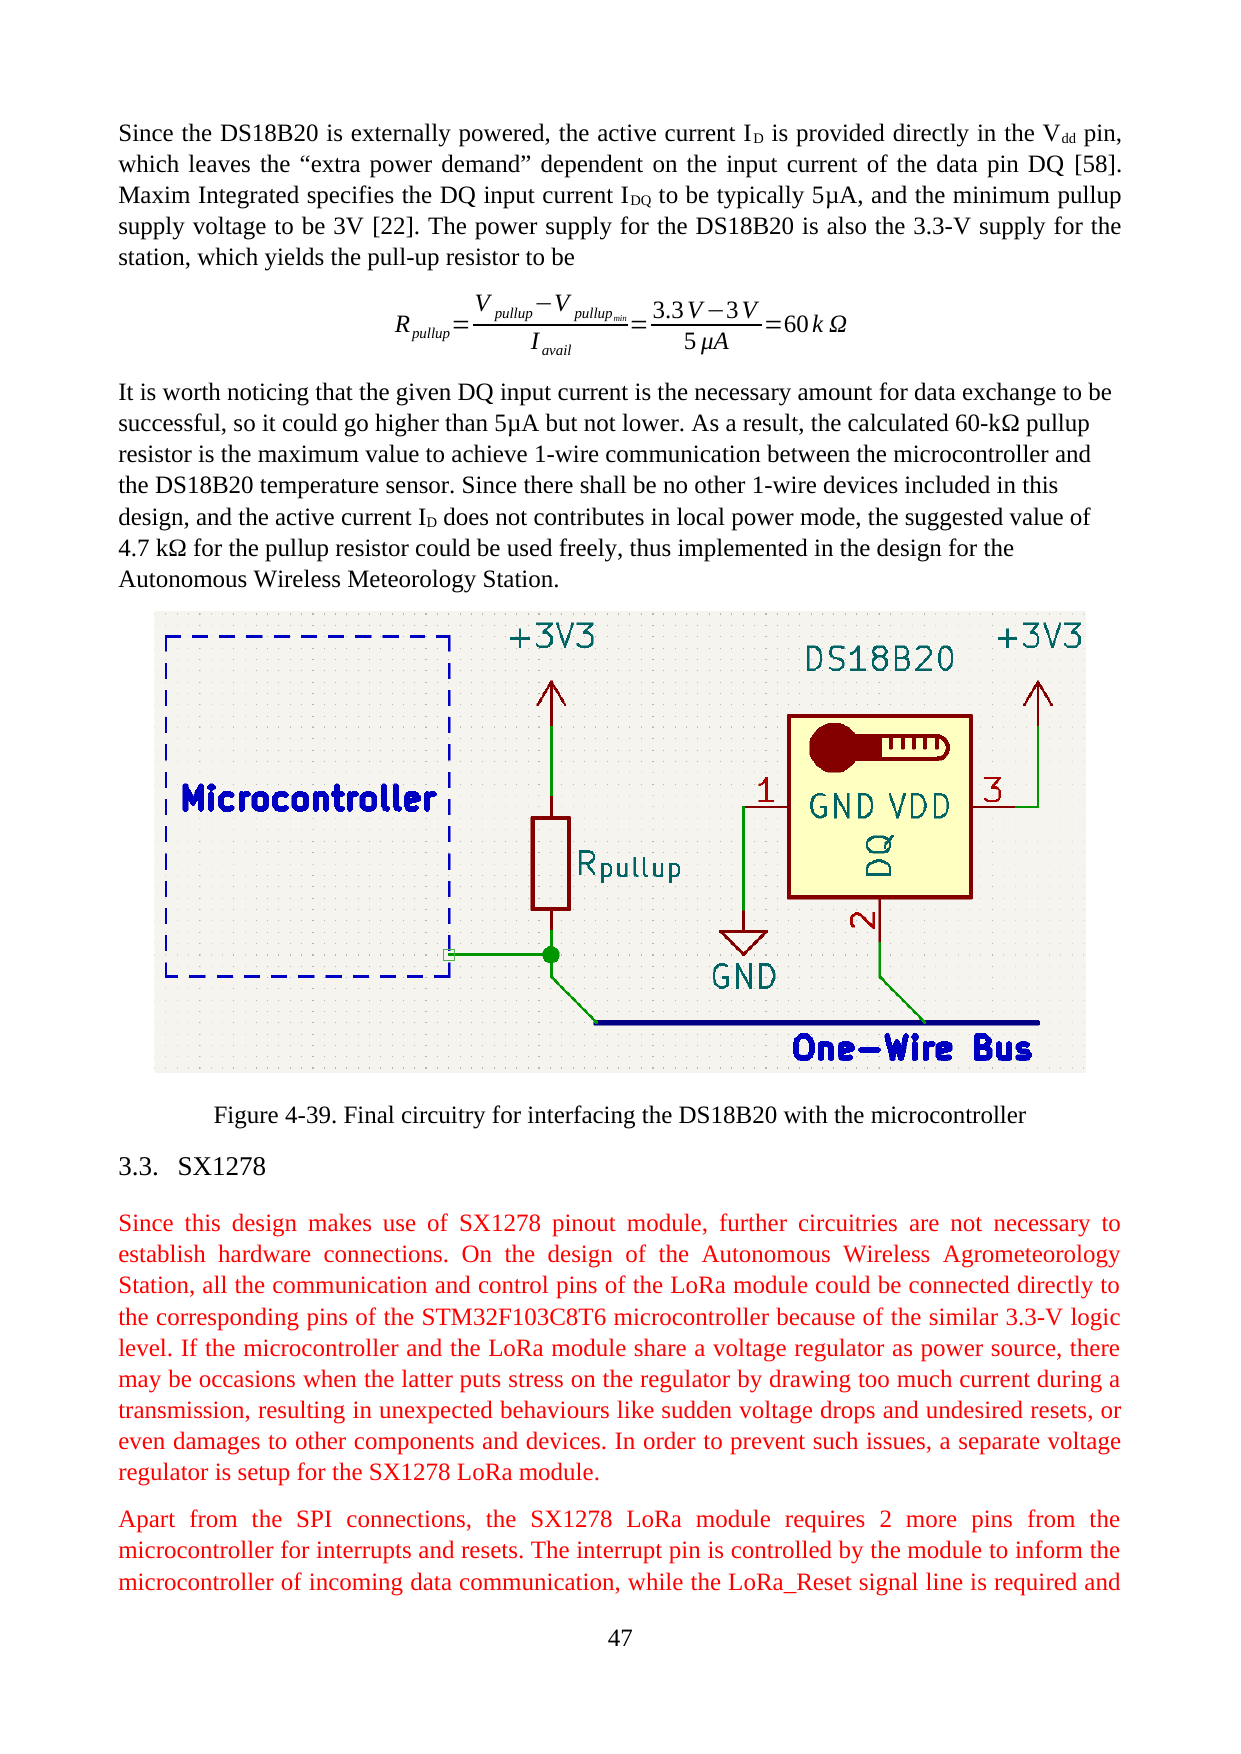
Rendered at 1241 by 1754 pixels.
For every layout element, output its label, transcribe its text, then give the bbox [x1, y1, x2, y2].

subtitle SX1278 [118, 1150, 1122, 1181]
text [118, 1504, 1122, 1595]
picture [154, 611, 1086, 1073]
text Since this design makes use of SX1278 pinout module, further circuitries are not necessary to establish hardware connections. On the design of the Autonomous Wireless Agrometeorology Station, all the communication and control pins of the LoRa module could be connected directly to the corresponding pins of the STM32F103C8T6 microcontroller because of the similar 3.3-V logic level. If the microcontroller and the LoRa module share a voltage regulator as power source, there may be occasions when the latter puts stress on the regulator by drawing too much current during a transmission, resulting in unexpected behaviours like sudden voltage drops and undesired resets, or even damages to other components and devices. In order to prevent such issues, a separate voltage regulator is setup for the SX1278 LoRa module. [118, 1208, 1122, 1486]
text Since the DS18B20 is externally powered, the active current ID is provided directly in the Vdd pin, which leaves the “extra power demand” dependent on the input current of the data pin DQ [58]. Maxim Integrated specifies the DQ input current IDQ to be typically 5µA, and the minimum pullup supply voltage to be 3V [22]. The power supply for the DS18B20 is also the 3.3-V supply for the station, which yields the pull-up resistor to be [118, 118, 1122, 271]
text It is worth noticing that the given DQ input current is the necessary amount for data exchange to be successful, so it could go higher than 5µA but not lower. As a result, the calculated 60-kΩ pullup resistor is the maximum value to achieve 1-wire communication between the microcontroller and the DS18B20 temperature sensor. Since there shall be no other 1-wire devices included in this design, and the active current ID does not contributes in local power mode, the suggested value of 4.7 kΩ for the pullup resistor could be used freely, thus implemented in the design for the Autonomous Wireless Meteorology Station. [118, 377, 1122, 592]
